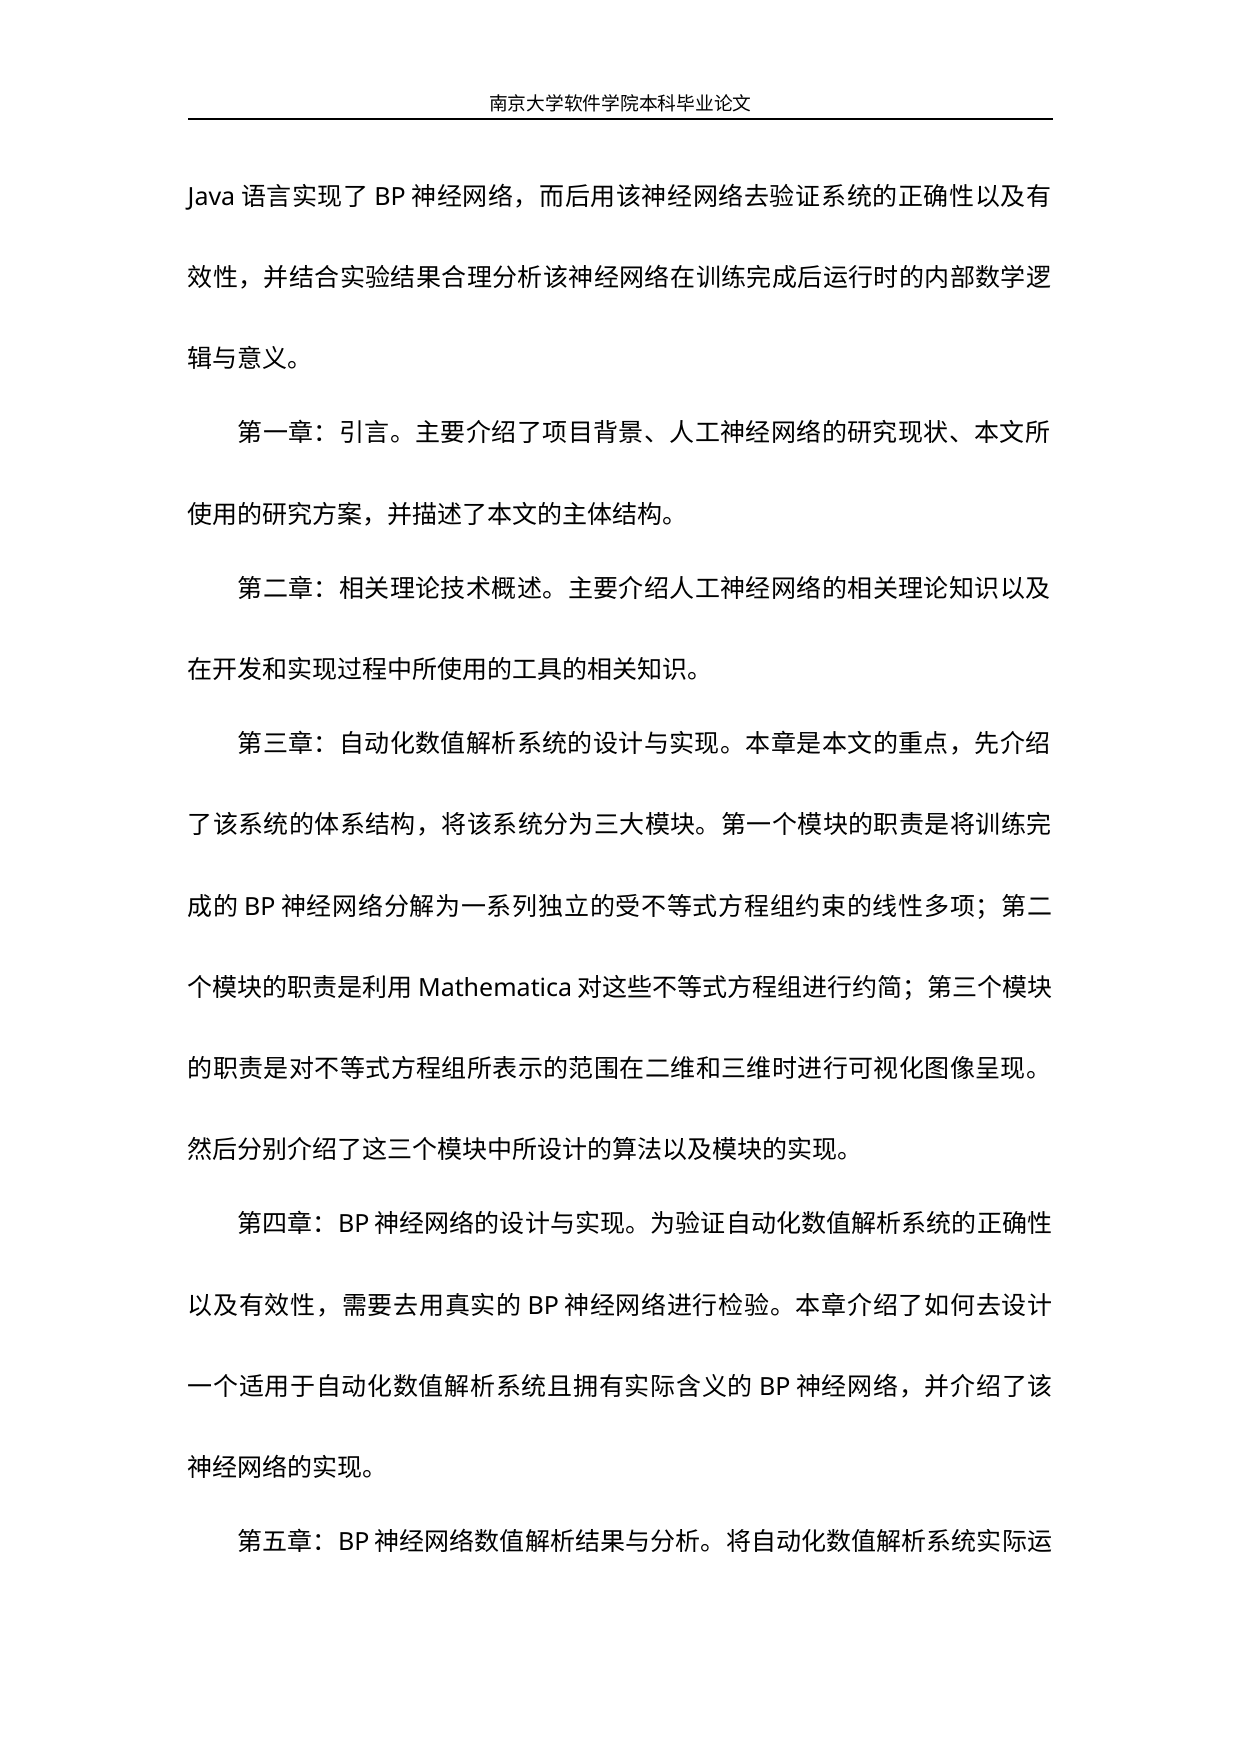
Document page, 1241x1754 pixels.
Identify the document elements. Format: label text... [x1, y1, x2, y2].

text 第一章：引言。主要介绍了项目背景、人工神经网络的研究现状、本文所使用的研究方案，并描述了本文的主体结构。 [187, 398, 1053, 545]
text 第四章：BP神经网络的设计与实现。为验证自动化数值解析系统的正确性以及有效性，需要去用真实的BP神经网络进行检验。本章介绍了如何去设计一个适用于自动化数值解析系统且拥有实际含义的BP神经网络，并介绍了该神经网络的实现。 [187, 1189, 1053, 1498]
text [187, 162, 1053, 389]
text 第二章：相关理论技术概述。主要介绍人工神经网络的相关理论知识以及在开发和实现过程中所使用的工具的相关知识。 [187, 554, 1053, 700]
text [187, 1507, 1053, 1572]
text 第三章：自动化数值解析系统的设计与实现。本章是本文的重点，先介绍了该系统的体系结构，将该系统分为三大模块。第一个模块的职责是将训练完成的BP神经网络分解为一系列独立的受不等式方程组约束的线性多项；第二个模块的职责是利用Mathematica对这些不等式方程组进行约简；第三个模块的职责是对不等式方程组所表示的范围在二维和三维时进行可视化图像呈现。然后分别介绍了这三个模块中所设计的算法以及模块的实现。 [187, 709, 1053, 1180]
